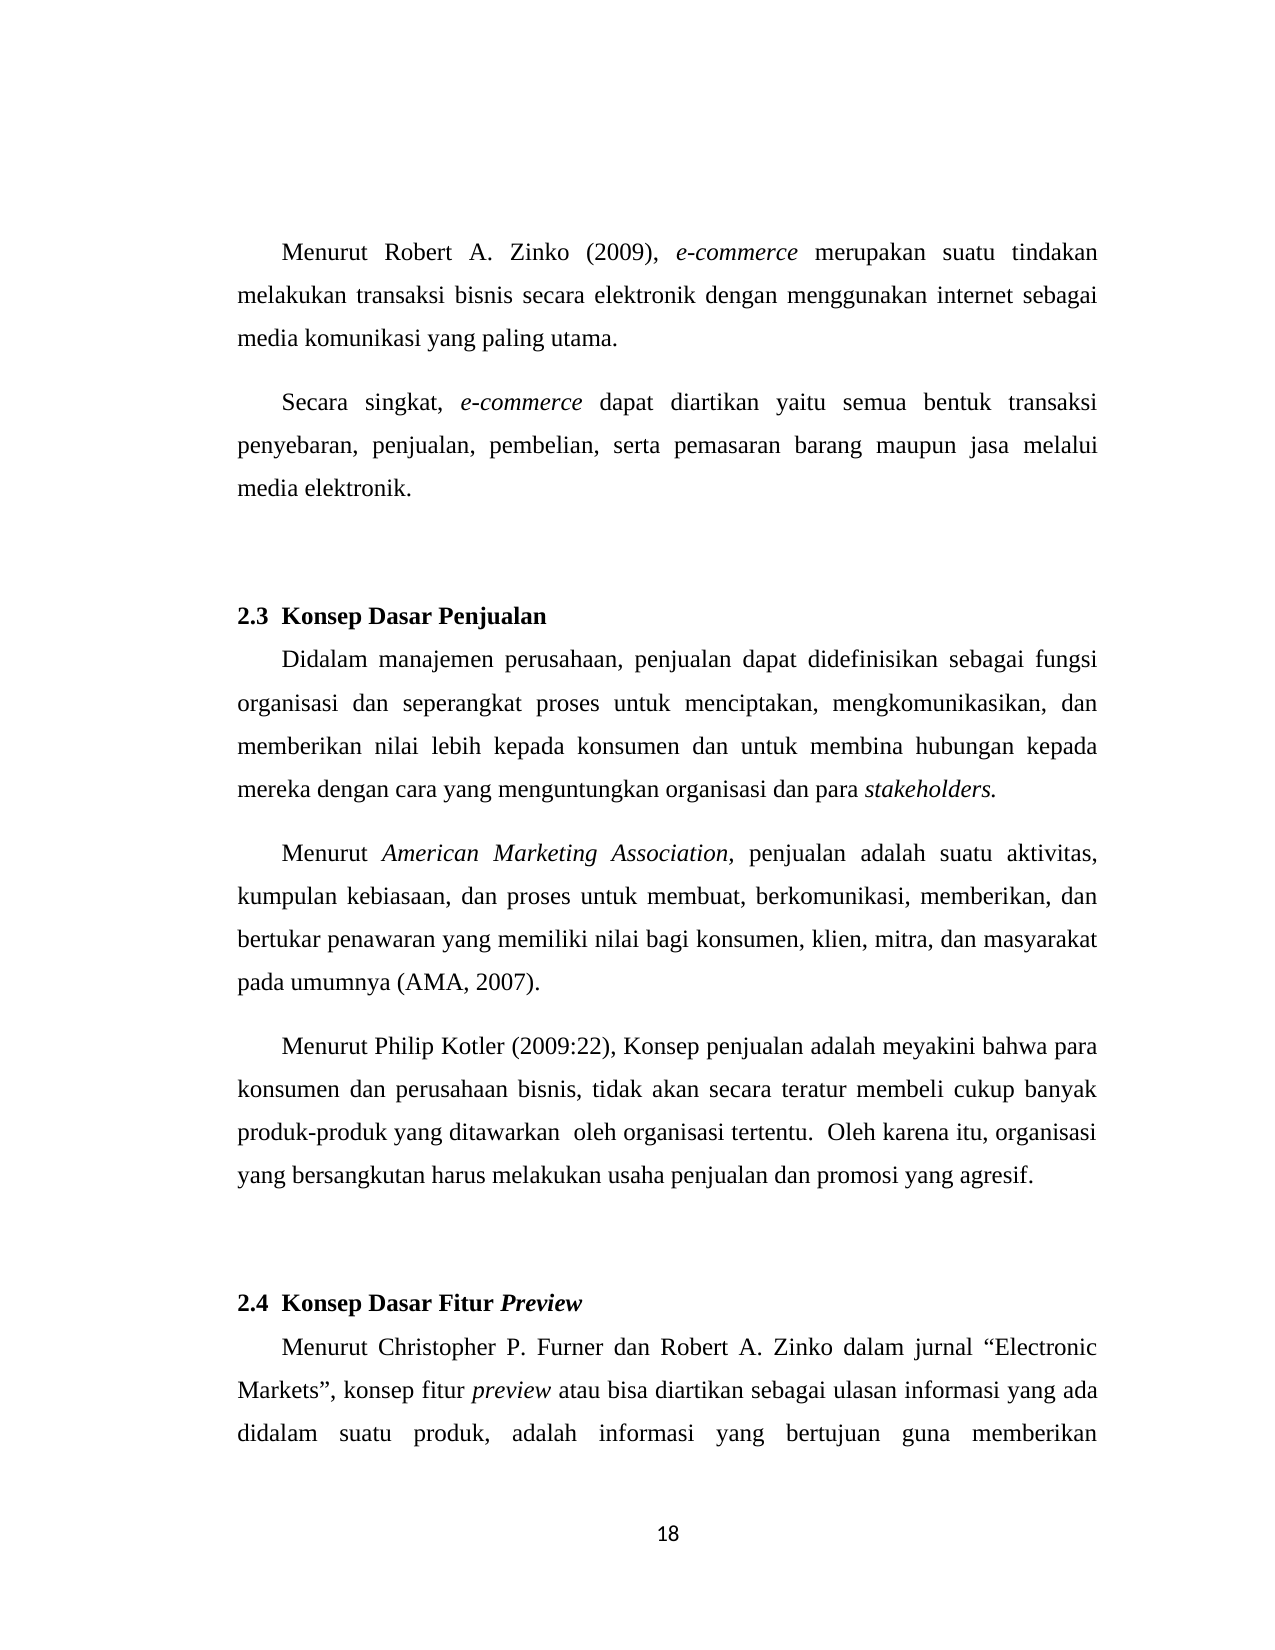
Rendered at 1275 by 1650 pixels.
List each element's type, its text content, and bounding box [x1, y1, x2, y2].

text Menurut American Marketing Association, penjualan adalah suatu aktivitas, kumpulan kebiasaan, dan proses untuk membuat, berkomunikasi, memberikan, dan bertukar penawaran yang memiliki nilai bagi konsumen, klien, mitra, dan masyarakat pada umumnya (AMA, 2007). [237, 838, 1098, 996]
text Menurut Robert A. Zinko (2009), e-commerce merupakan suatu tindakan melakukan transaksi bisnis secara elektronik dengan menggunakan internet sebagai media komunikasi yang paling utama. [237, 237, 1098, 352]
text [237, 1332, 1098, 1447]
subtitle Konsep Dasar Penjualan [237, 601, 1098, 630]
text Menurut Philip Kotler (2009:22), Konsep penjualan adalah meyakini bahwa para konsumen dan perusahaan bisnis, tidak akan secara teratur membeli cukup banyak produk-produk yang ditawarkan oleh organisasi tertentu. Oleh karena itu, organisasi yang bersangkutan harus melakukan usaha penjualan dan promosi yang agresif. [237, 1031, 1098, 1189]
text Secara singkat, e-commerce dapat diartikan yaitu semua bentuk transaksi penyebaran, penjualan, pembelian, serta pemasaran barang maupun jasa melalui media elektronik. [237, 387, 1098, 502]
text Didalam manajemen perusahaan, penjualan dapat didefinisikan sebagai fungsi organisasi dan seperangkat proses untuk menciptakan, mengkomunikasikan, dan memberikan nilai lebih kepada konsumen dan untuk membina hubungan kepada mereka dengan cara yang menguntungkan organisasi dan para stakeholders. [237, 644, 1098, 803]
subtitle Konsep Dasar Fitur Preview [237, 1288, 1098, 1317]
